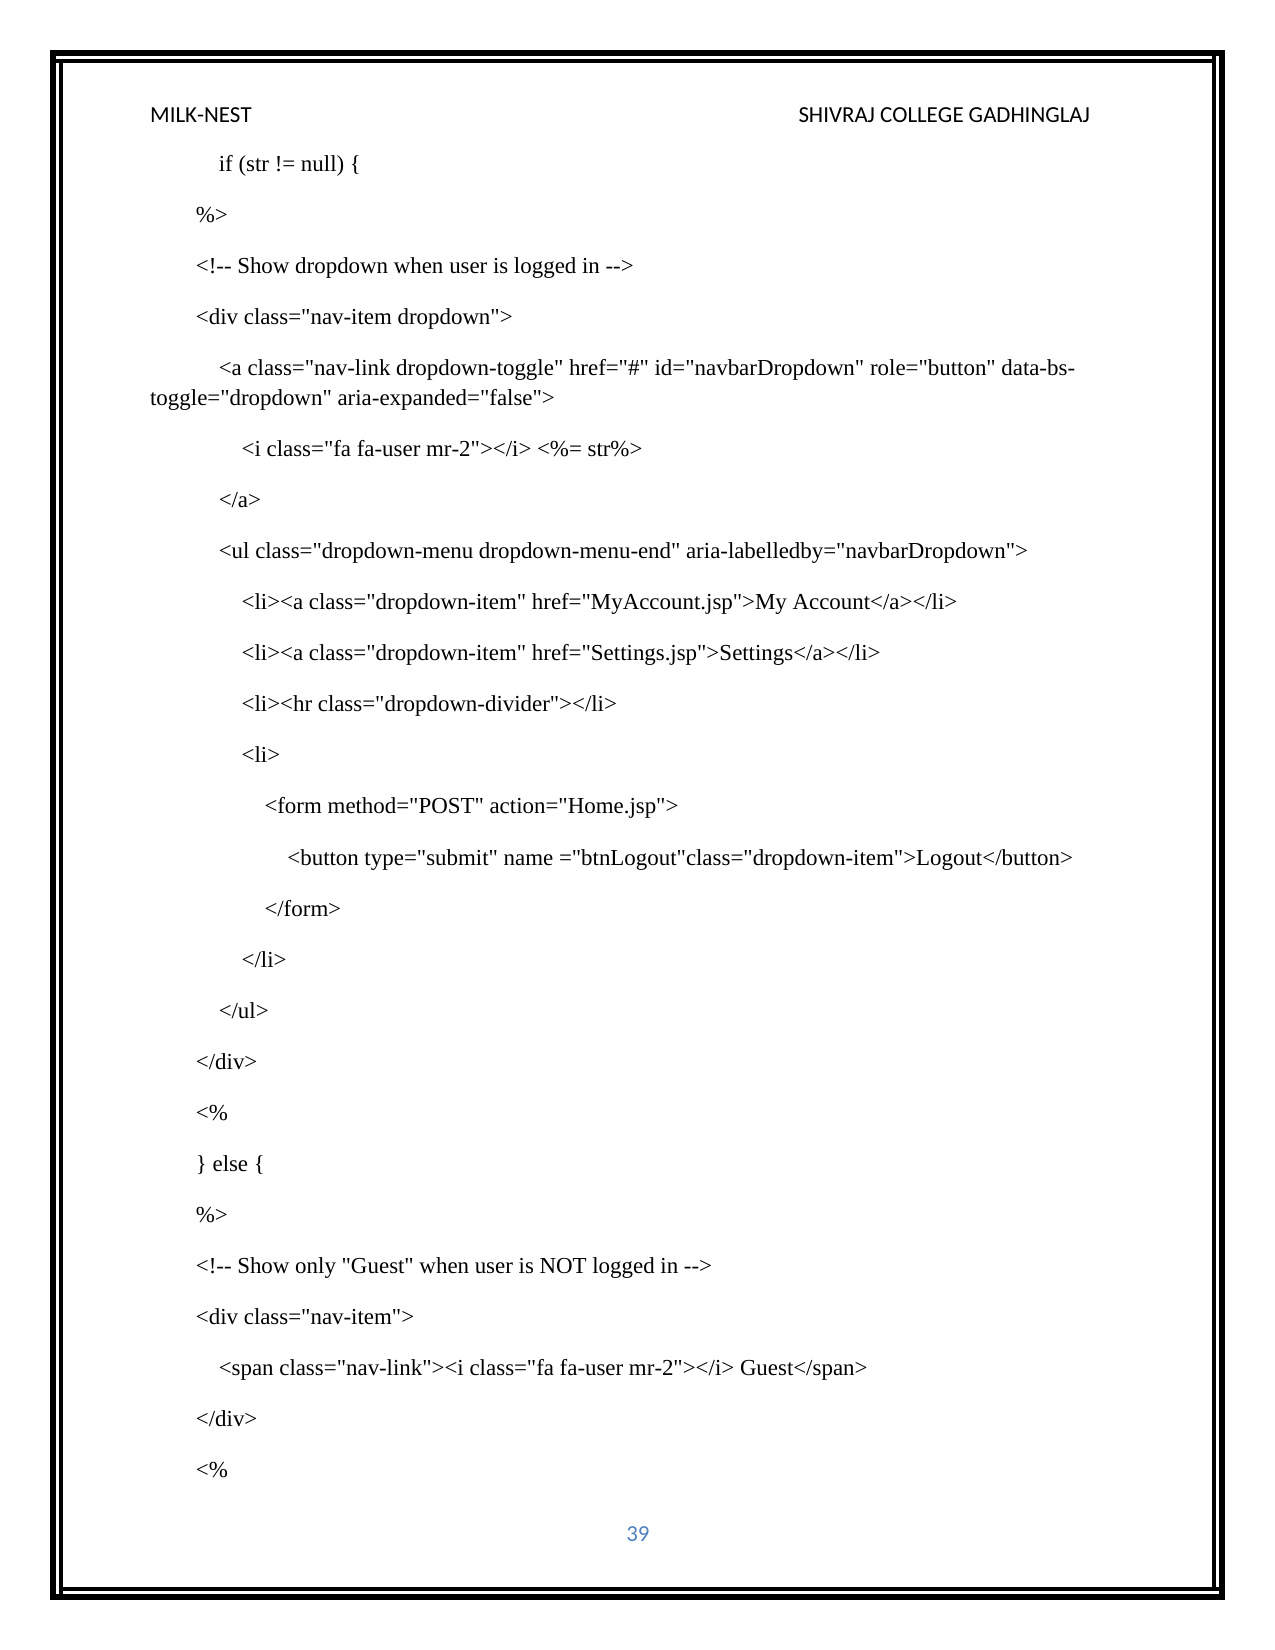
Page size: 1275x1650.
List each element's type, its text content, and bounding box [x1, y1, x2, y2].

text <li><hr class="dropdown-divider"></li> [150, 691, 1125, 717]
text <li><a class="dropdown-item" href="Settings.jsp">Settings</a></li> [150, 639, 1125, 666]
text if (str != null) { [150, 150, 1125, 176]
text <% [150, 1099, 1125, 1125]
text %> [150, 1201, 1125, 1227]
text <a class="nav-link dropdown-toggle" href="#" id="navbarDropdown" role="button" data-bs-toggle="dropdown" aria-expanded="false"> [150, 354, 1125, 411]
text <% [150, 1456, 1125, 1482]
text <div class="nav-item dropdown"> [150, 303, 1125, 329]
text <button type="submit" name ="btnLogout"class="dropdown-item">Logout</button> [150, 844, 1125, 870]
text <li><a class="dropdown-item" href="MyAccount.jsp">My Account</a></li> [150, 588, 1125, 615]
text } else { [150, 1150, 1125, 1176]
text </div> [150, 1048, 1125, 1074]
text </div> [150, 1405, 1125, 1431]
text <div class="nav-item"> [150, 1303, 1125, 1329]
text %> [150, 201, 1125, 227]
text <ul class="dropdown-menu dropdown-menu-end" aria-labelledby="navbarDropdown"> [150, 537, 1125, 564]
text </a> [150, 486, 1125, 513]
text <span class="nav-link"><i class="fa fa-user mr-2"></i> Guest</span> [150, 1354, 1125, 1380]
text <form method="POST" action="Home.jsp"> [150, 793, 1125, 819]
text </form> [150, 895, 1125, 921]
text </li> [150, 946, 1125, 972]
text </ul> [150, 997, 1125, 1023]
text <!-- Show dropdown when user is logged in --> [150, 252, 1125, 278]
text <i class="fa fa-user mr-2"></i> <%= str%> [150, 435, 1125, 462]
text <!-- Show only "Guest" when user is NOT logged in --> [150, 1252, 1125, 1278]
text <li> [150, 742, 1125, 768]
